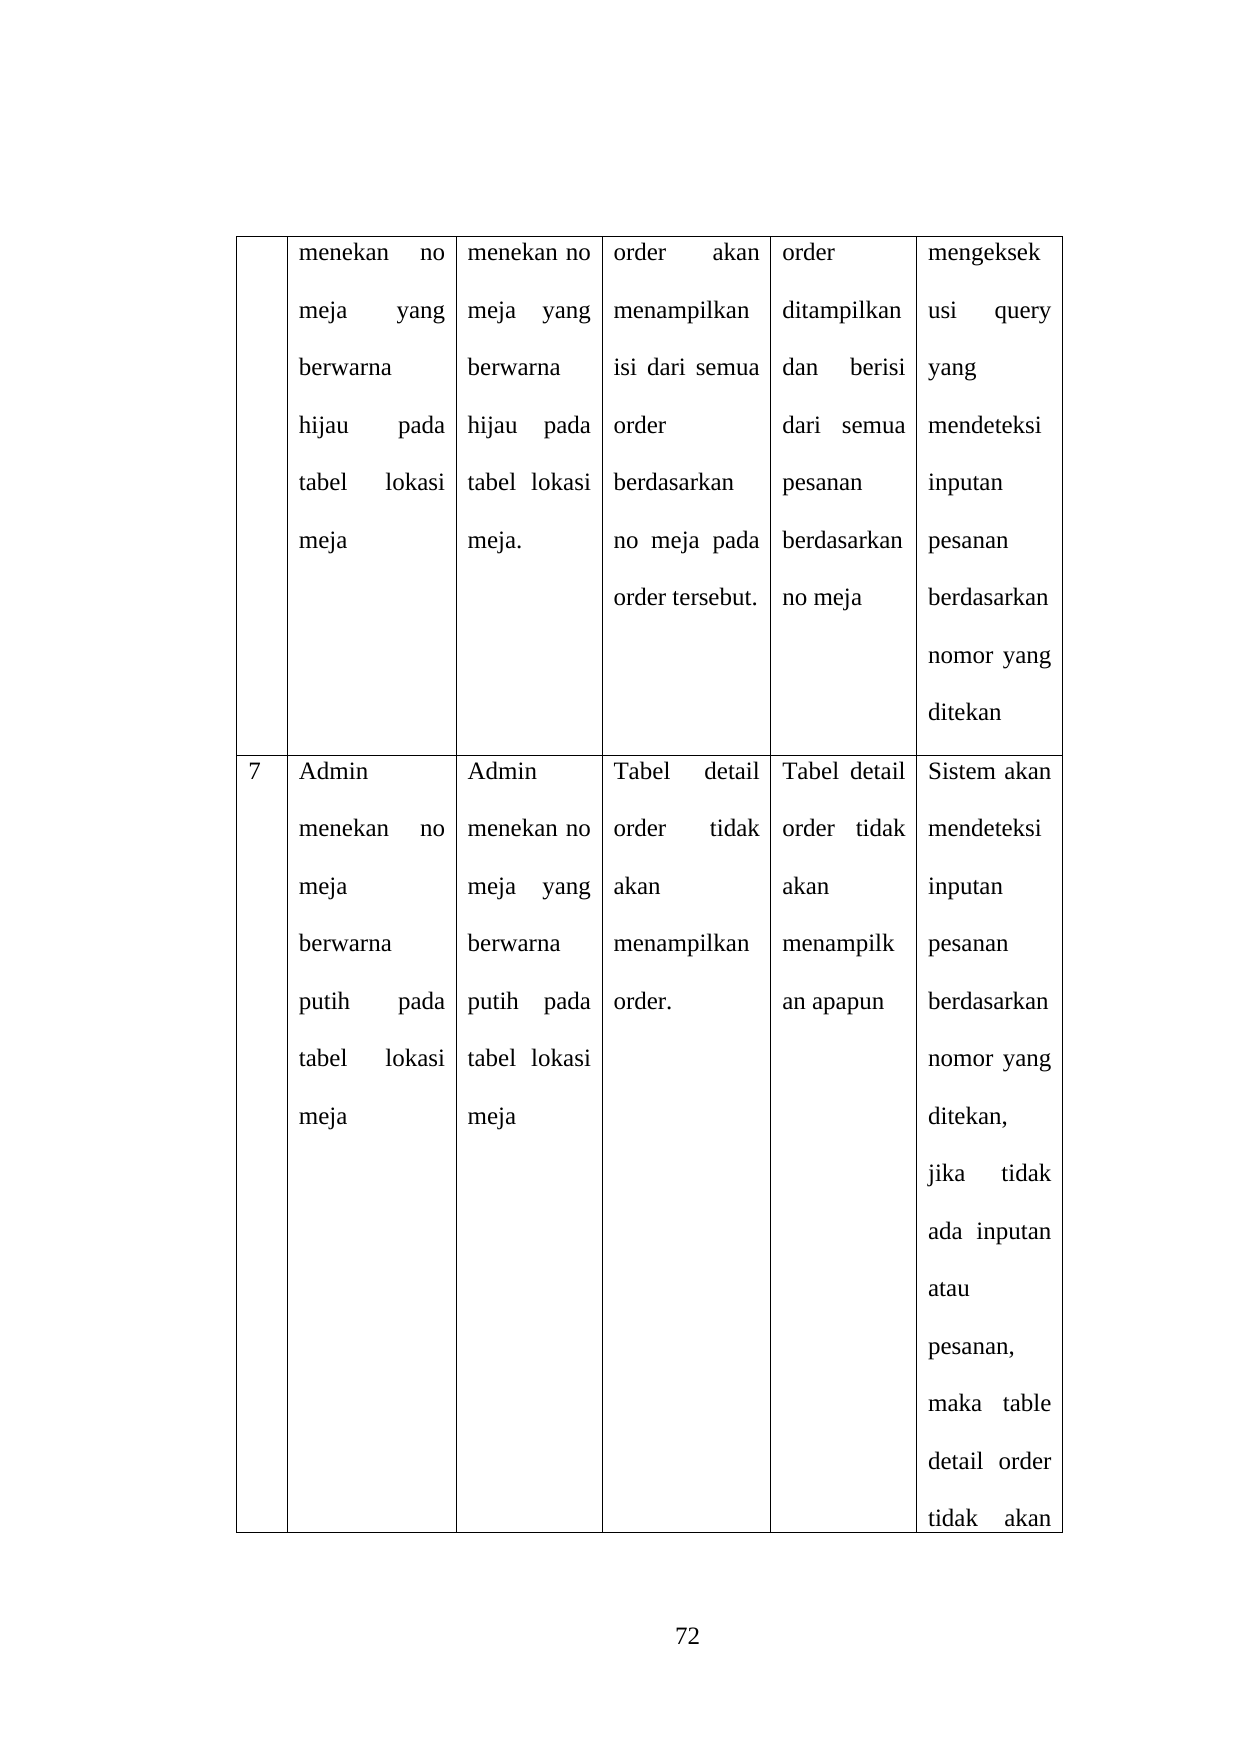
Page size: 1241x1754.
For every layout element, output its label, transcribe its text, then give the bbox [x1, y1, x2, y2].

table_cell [457, 237, 602, 755]
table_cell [603, 756, 770, 1532]
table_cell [603, 237, 770, 755]
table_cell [917, 237, 1062, 755]
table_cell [771, 756, 916, 1532]
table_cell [917, 756, 1062, 1532]
table_cell 7 [237, 756, 287, 1532]
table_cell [288, 237, 456, 755]
table_cell 6 [237, 237, 287, 755]
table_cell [457, 756, 602, 1532]
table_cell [288, 756, 456, 1532]
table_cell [771, 237, 916, 755]
